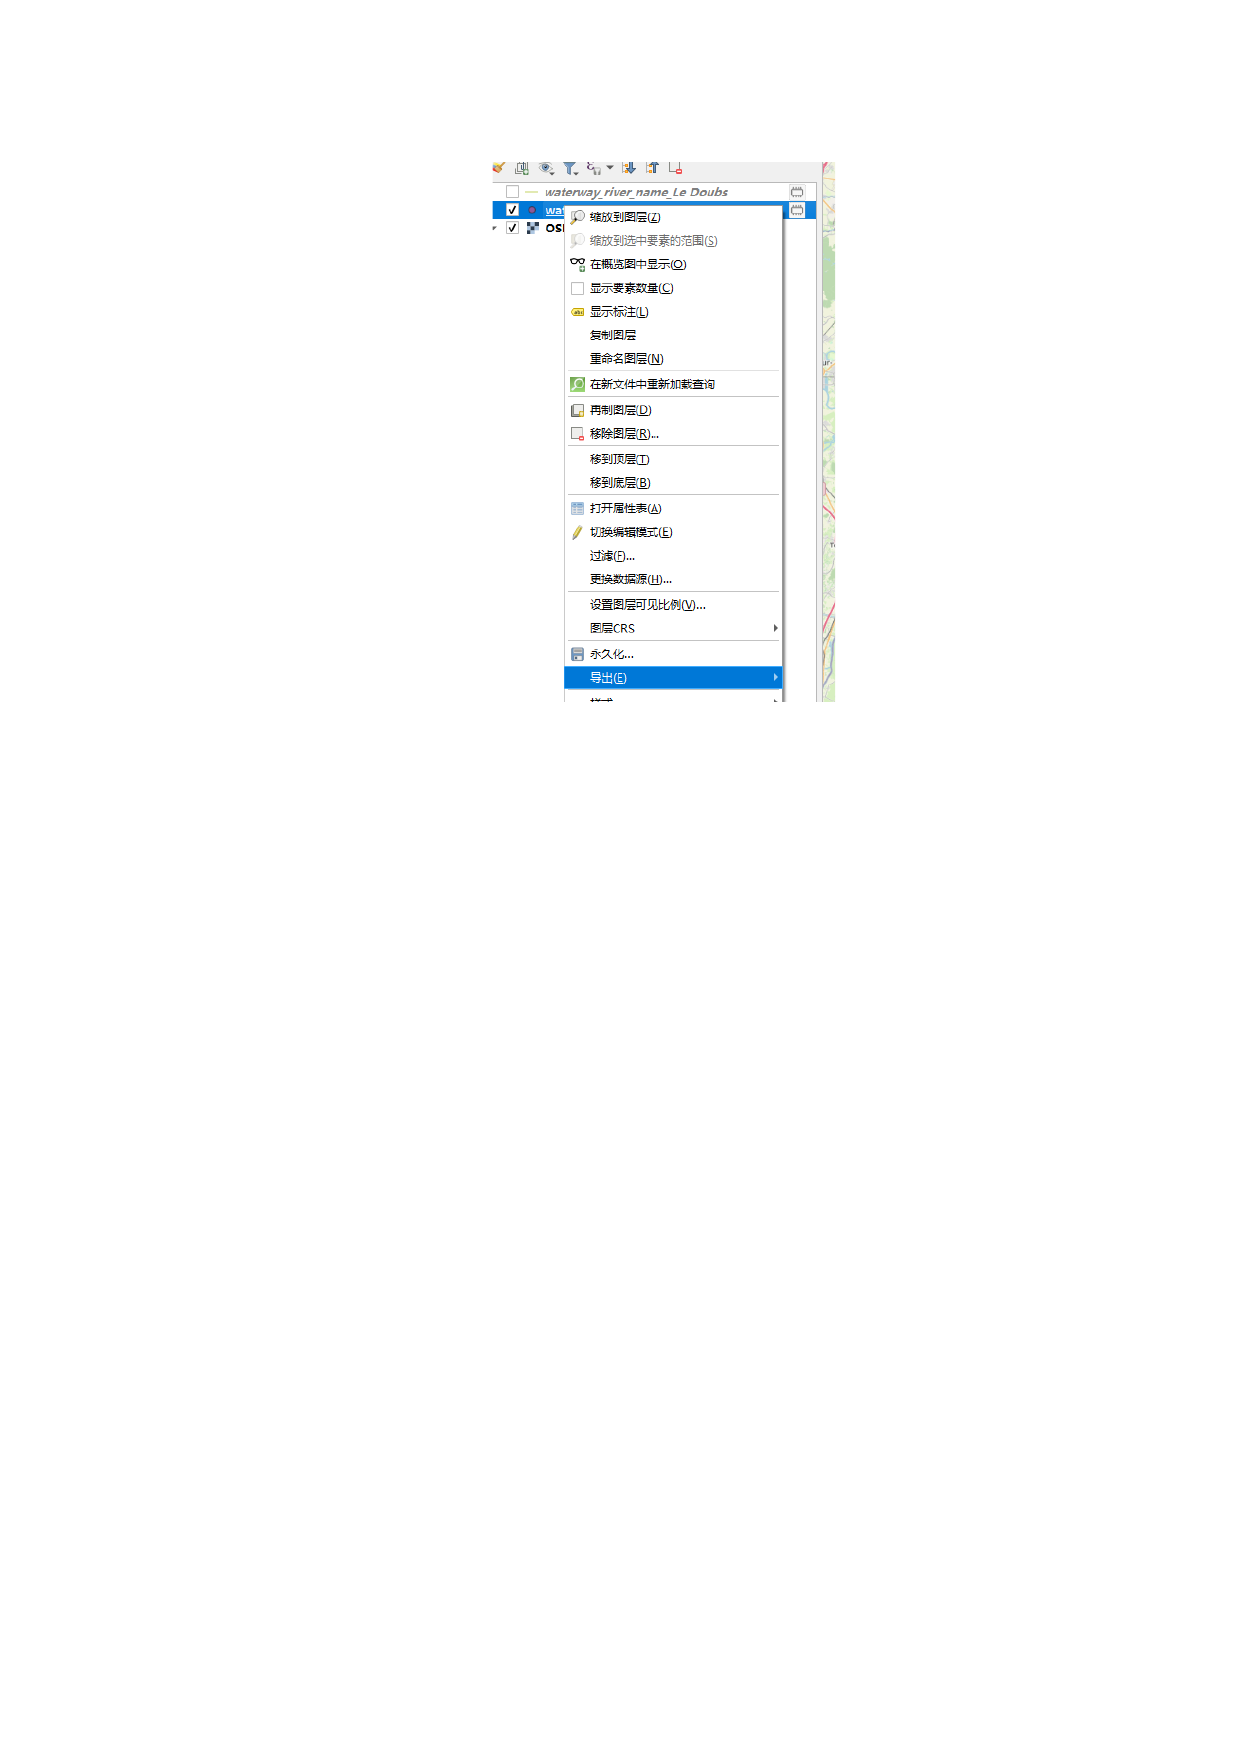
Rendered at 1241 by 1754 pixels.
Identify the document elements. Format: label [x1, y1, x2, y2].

picture [492, 162, 836, 702]
